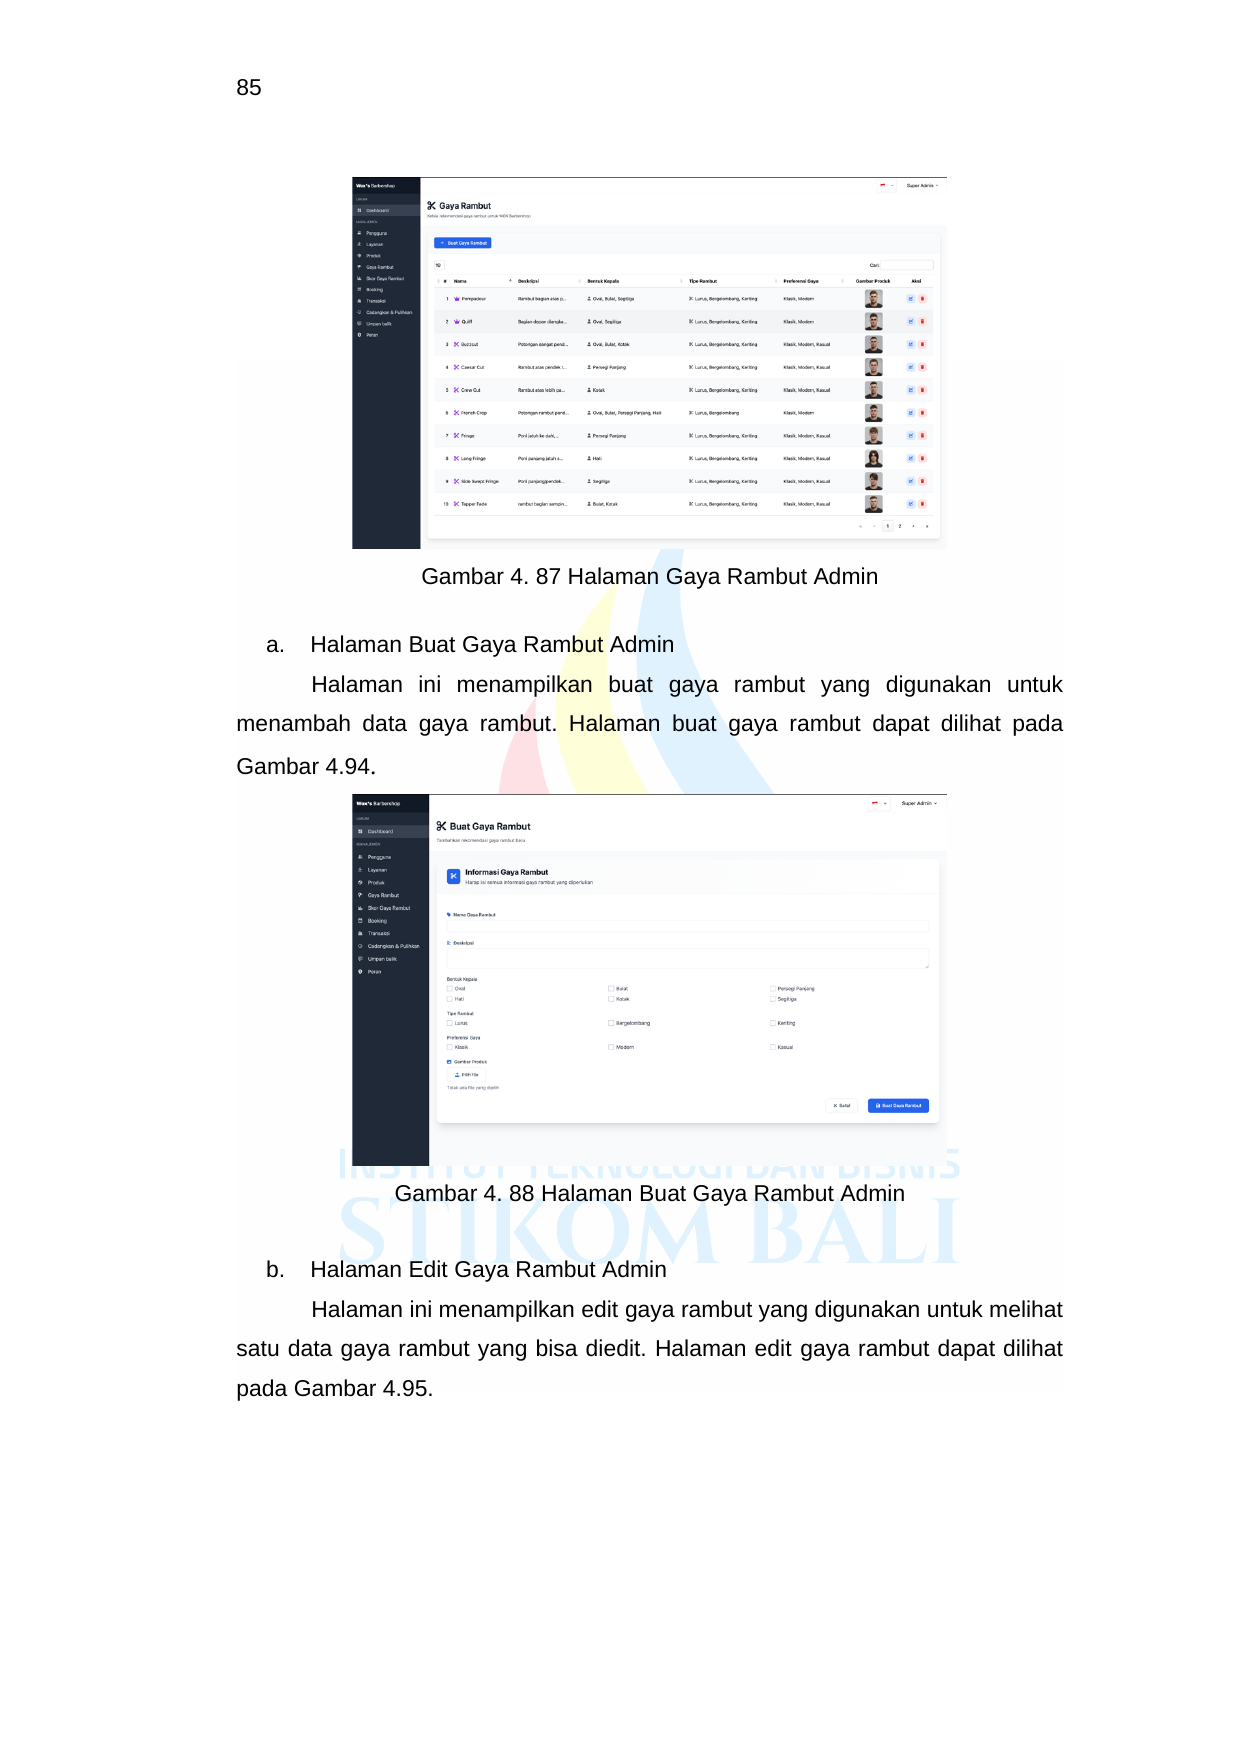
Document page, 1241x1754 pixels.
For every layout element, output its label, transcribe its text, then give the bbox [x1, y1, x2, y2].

list Halaman Edit Gaya Rambut Admin [266, 1256, 1063, 1282]
picture [352, 794, 947, 1166]
text Gambar 4. 87 Halaman Gaya Rambut Admin [236, 563, 1063, 589]
text Halaman ini menampilkan buat gaya rambut yang digunakan untuk menambah data gaya rambut. Halaman buat gaya rambut dapat dilihat pada Gambar 4.94. [236, 671, 1063, 780]
list Halaman Buat Gaya Rambut Admin [266, 631, 1063, 658]
text Gambar 4. 88 Halaman Buat Gaya Rambut Admin [236, 1180, 1063, 1206]
picture [352, 177, 947, 549]
text Halaman ini menampilkan edit gaya rambut yang digunakan untuk melihat satu data gaya rambut yang bisa diedit. Halaman edit gaya rambut dapat dilihat pada Gambar 4.95. [236, 1296, 1063, 1401]
